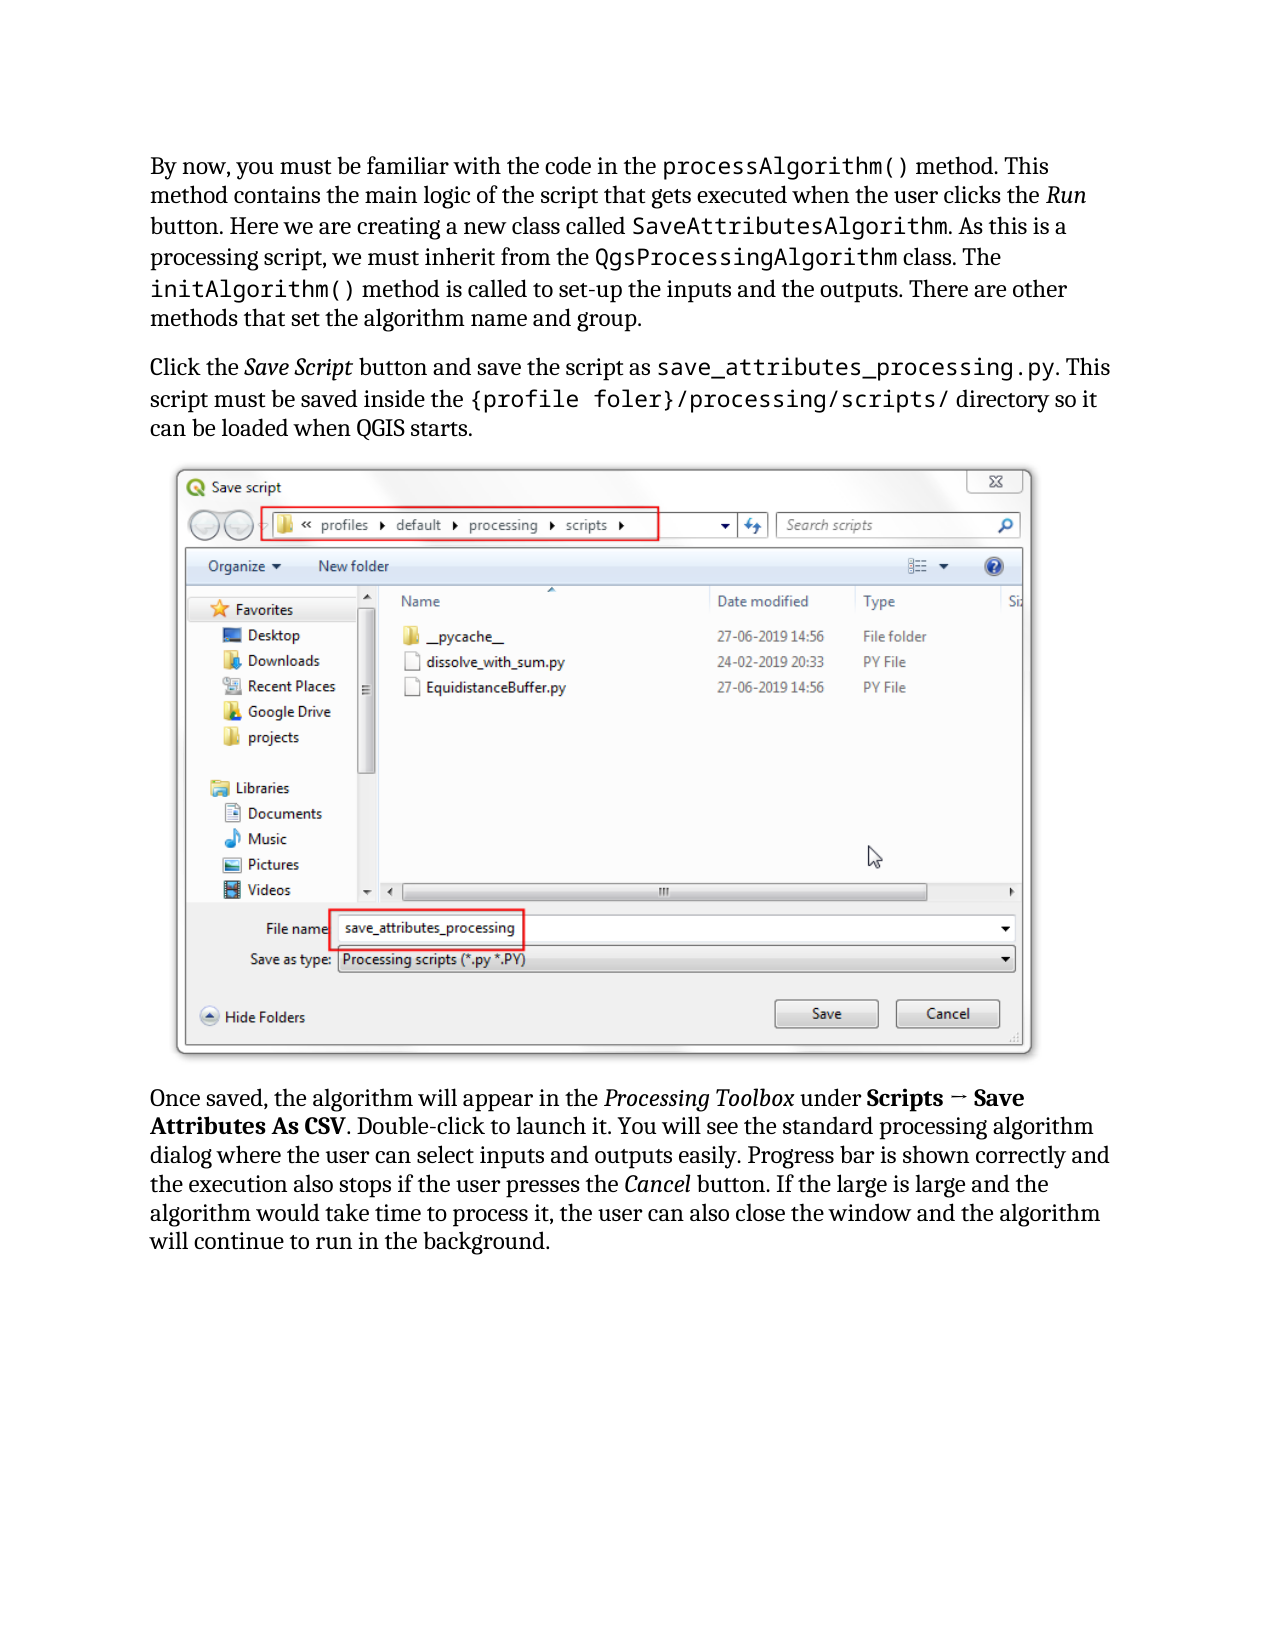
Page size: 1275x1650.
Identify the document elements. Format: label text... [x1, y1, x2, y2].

picture [168, 461, 1044, 1065]
text Click the Save Script button and save the script as save_attributes_processing.py. This script must be saved inside the {profile foler}/processing/scripts/ directory so it can be loaded when QGIS starts. [150, 351, 1125, 442]
text By now, you must be familiar with the code in the processAlgorithm() method. This method contains the main logic of the script that gets executed when the user clicks the Run button. Here we are creating a new class called SaveAttributesAlgorithm. As this is a processing script, we must inherit from the QgsProcessingAlgorithm class. The initAlgorithm() method is called to set-up the inputs and the outputs. There are other methods that set the algorithm name and group. [150, 150, 1125, 332]
text Once saved, the algorithm will appear in the Processing Toolbox under Scripts → Save Attributes As CSV. Double-click to launch it. You will see the standard processing algorithm dialog where the user can select inputs and outputs easily. Progress bar is shown correctly and the execution also stops if the user presses the Cancel button. If the large is large and the algorithm would take time to process it, the user can also close the window and the algorithm will continue to run in the background. [150, 1083, 1125, 1256]
